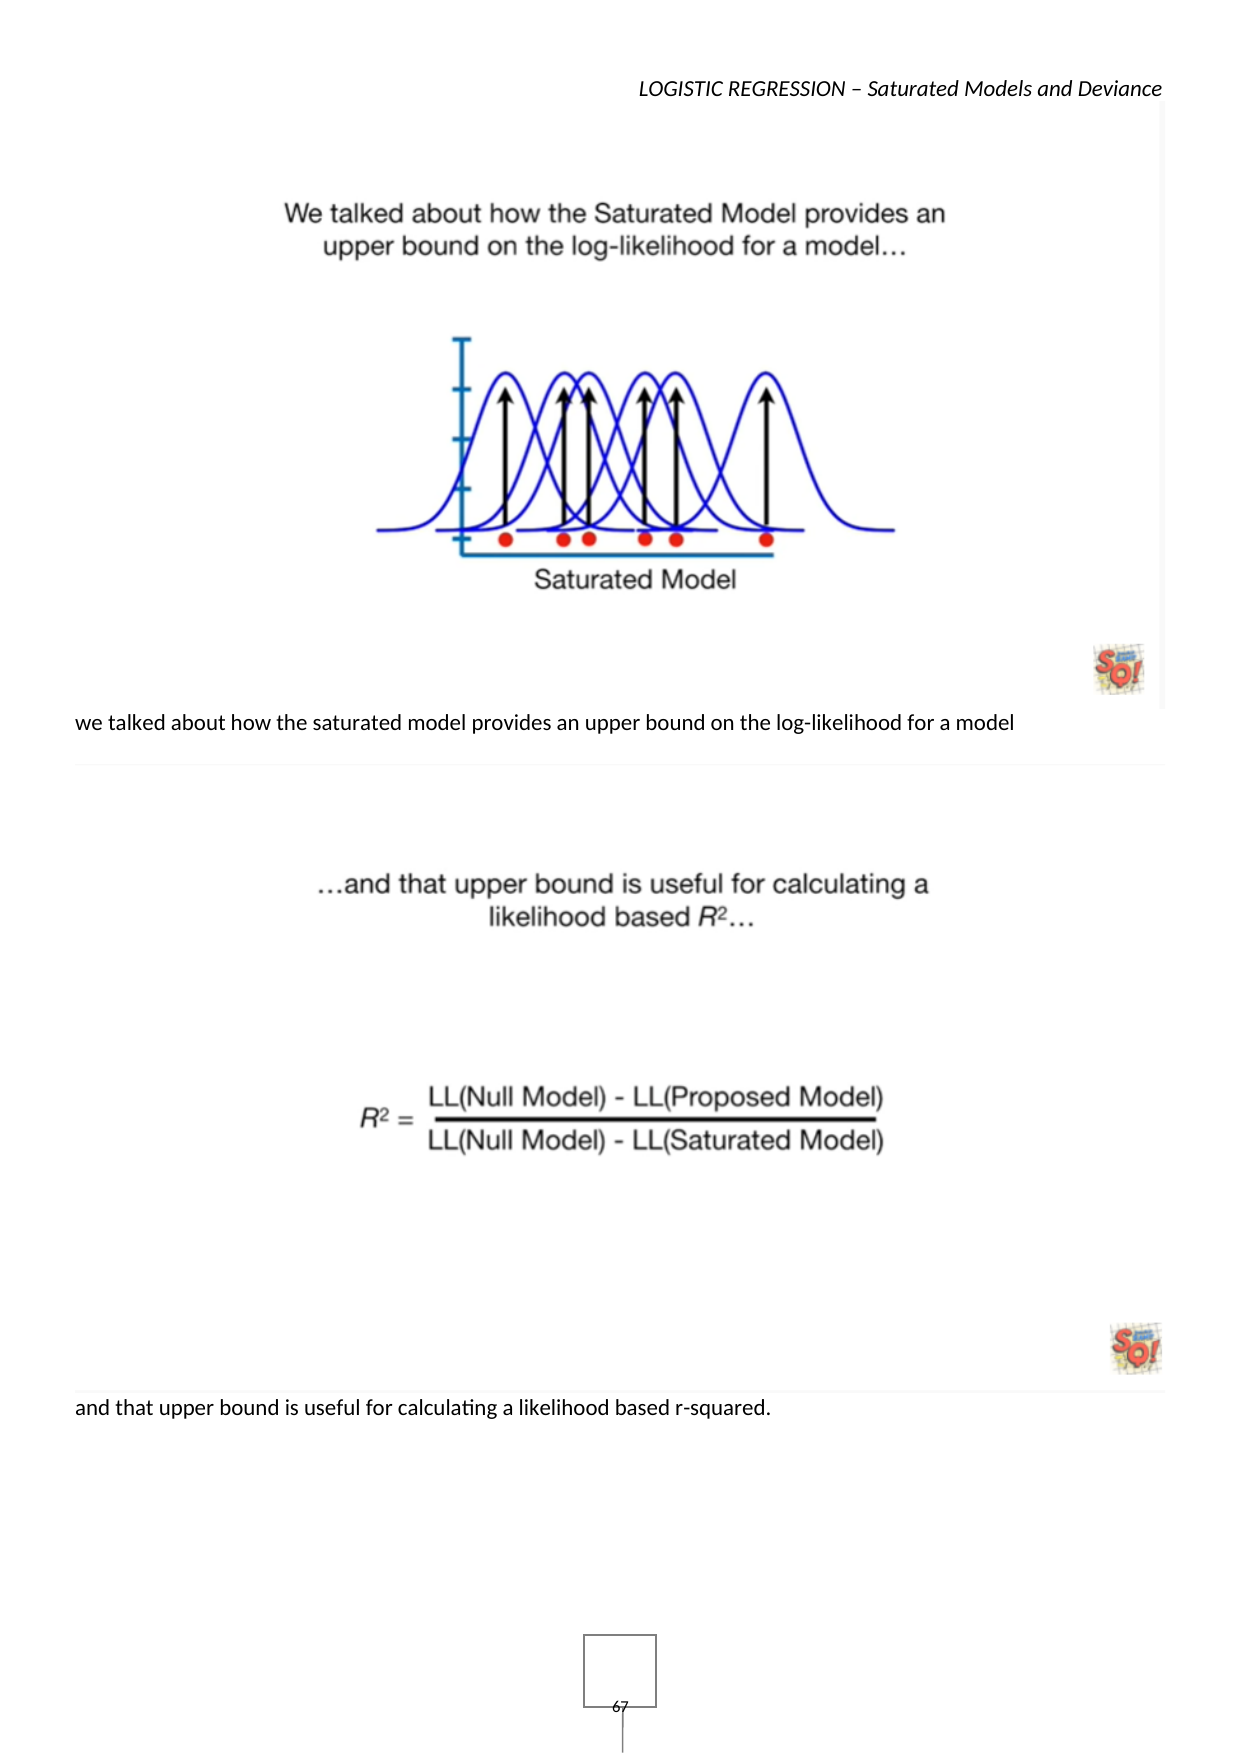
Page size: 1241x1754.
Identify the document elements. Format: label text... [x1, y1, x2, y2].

text we talked about how the saturated model provides an upper bound on the log-likelihood for a model [75, 709, 1165, 737]
picture [75, 764, 1166, 1393]
text and that upper bound is useful for calculating a likelihood based r-squared. [75, 1393, 1165, 1421]
picture [75, 101, 1166, 709]
